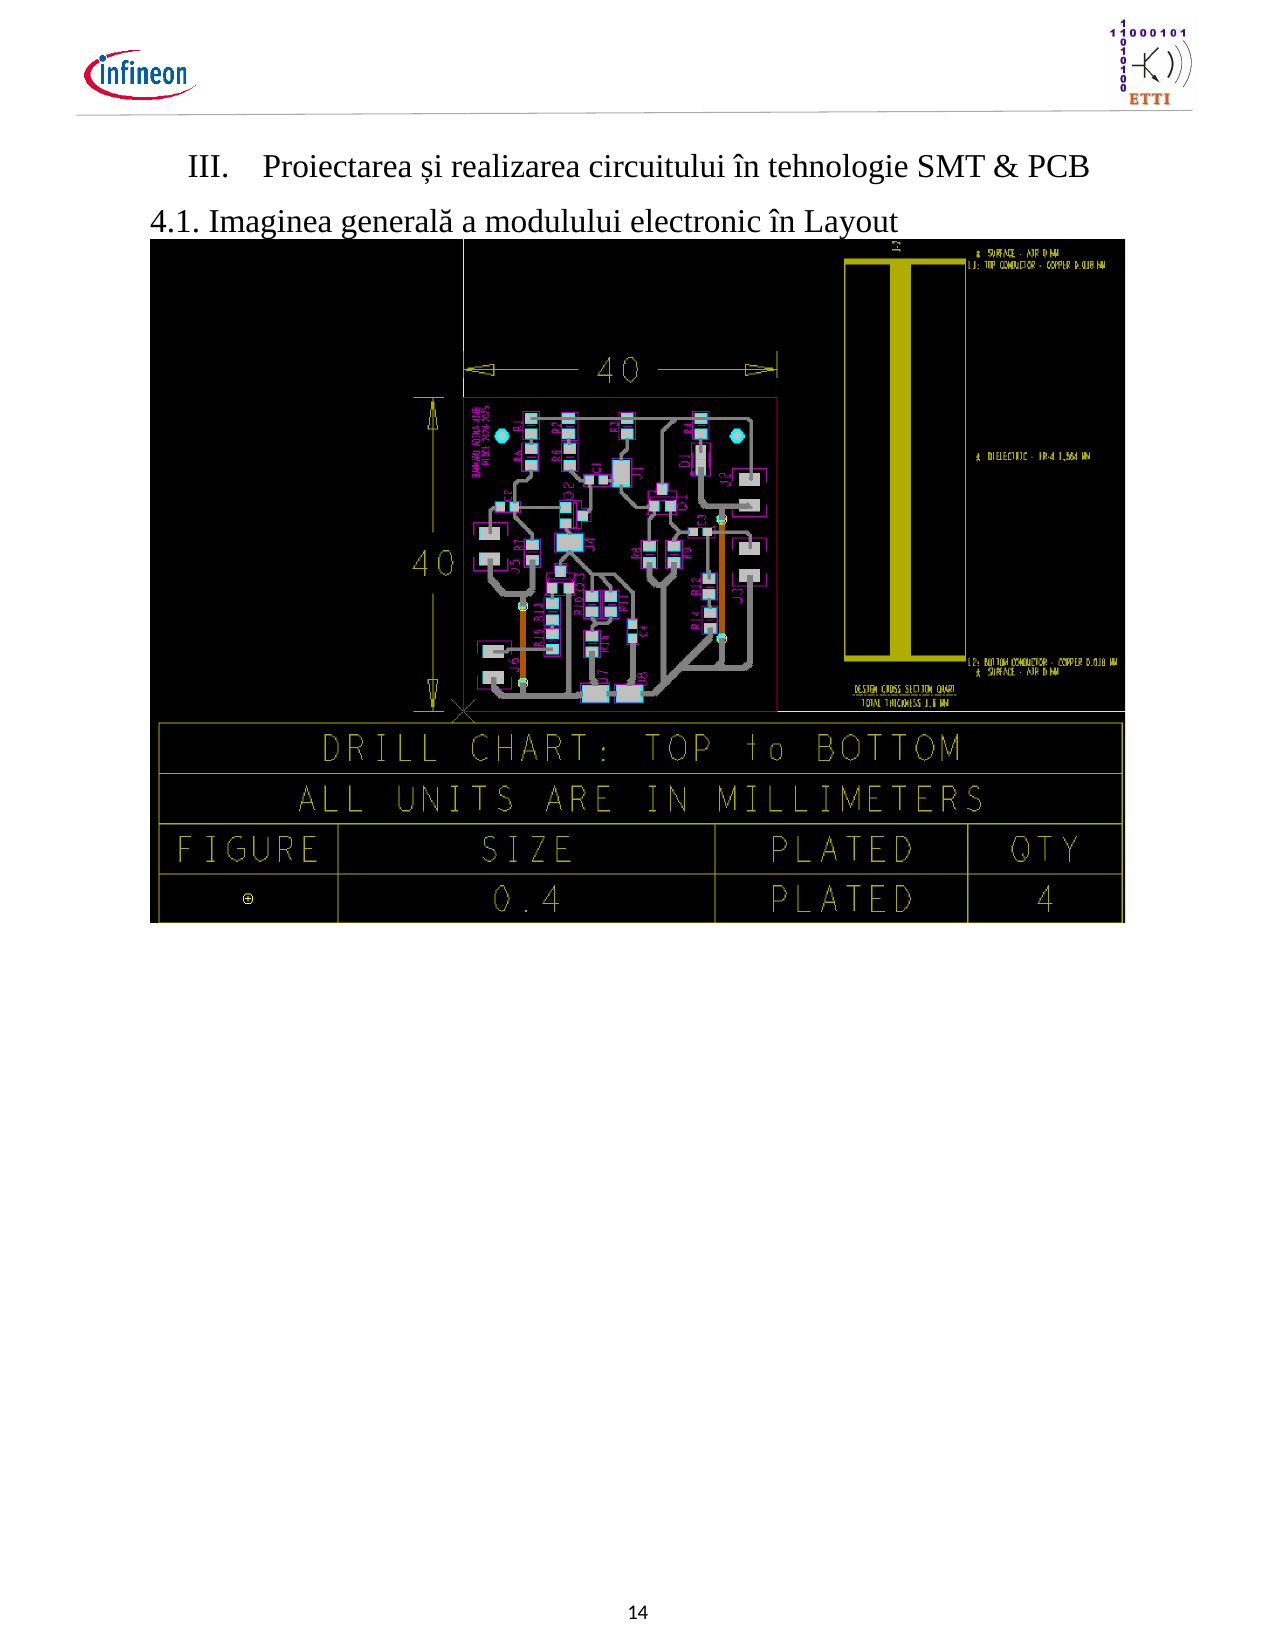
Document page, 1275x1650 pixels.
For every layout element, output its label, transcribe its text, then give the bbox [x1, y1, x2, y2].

text 4.1. Imaginea generală a modulului electronic în Layout [150, 201, 1125, 239]
picture [150, 239, 1125, 923]
picture [1104, 17, 1198, 106]
picture [84, 50, 197, 100]
list Proiectarea și realizarea circuitului în tehnologie SMT & PCB [187, 146, 1125, 185]
